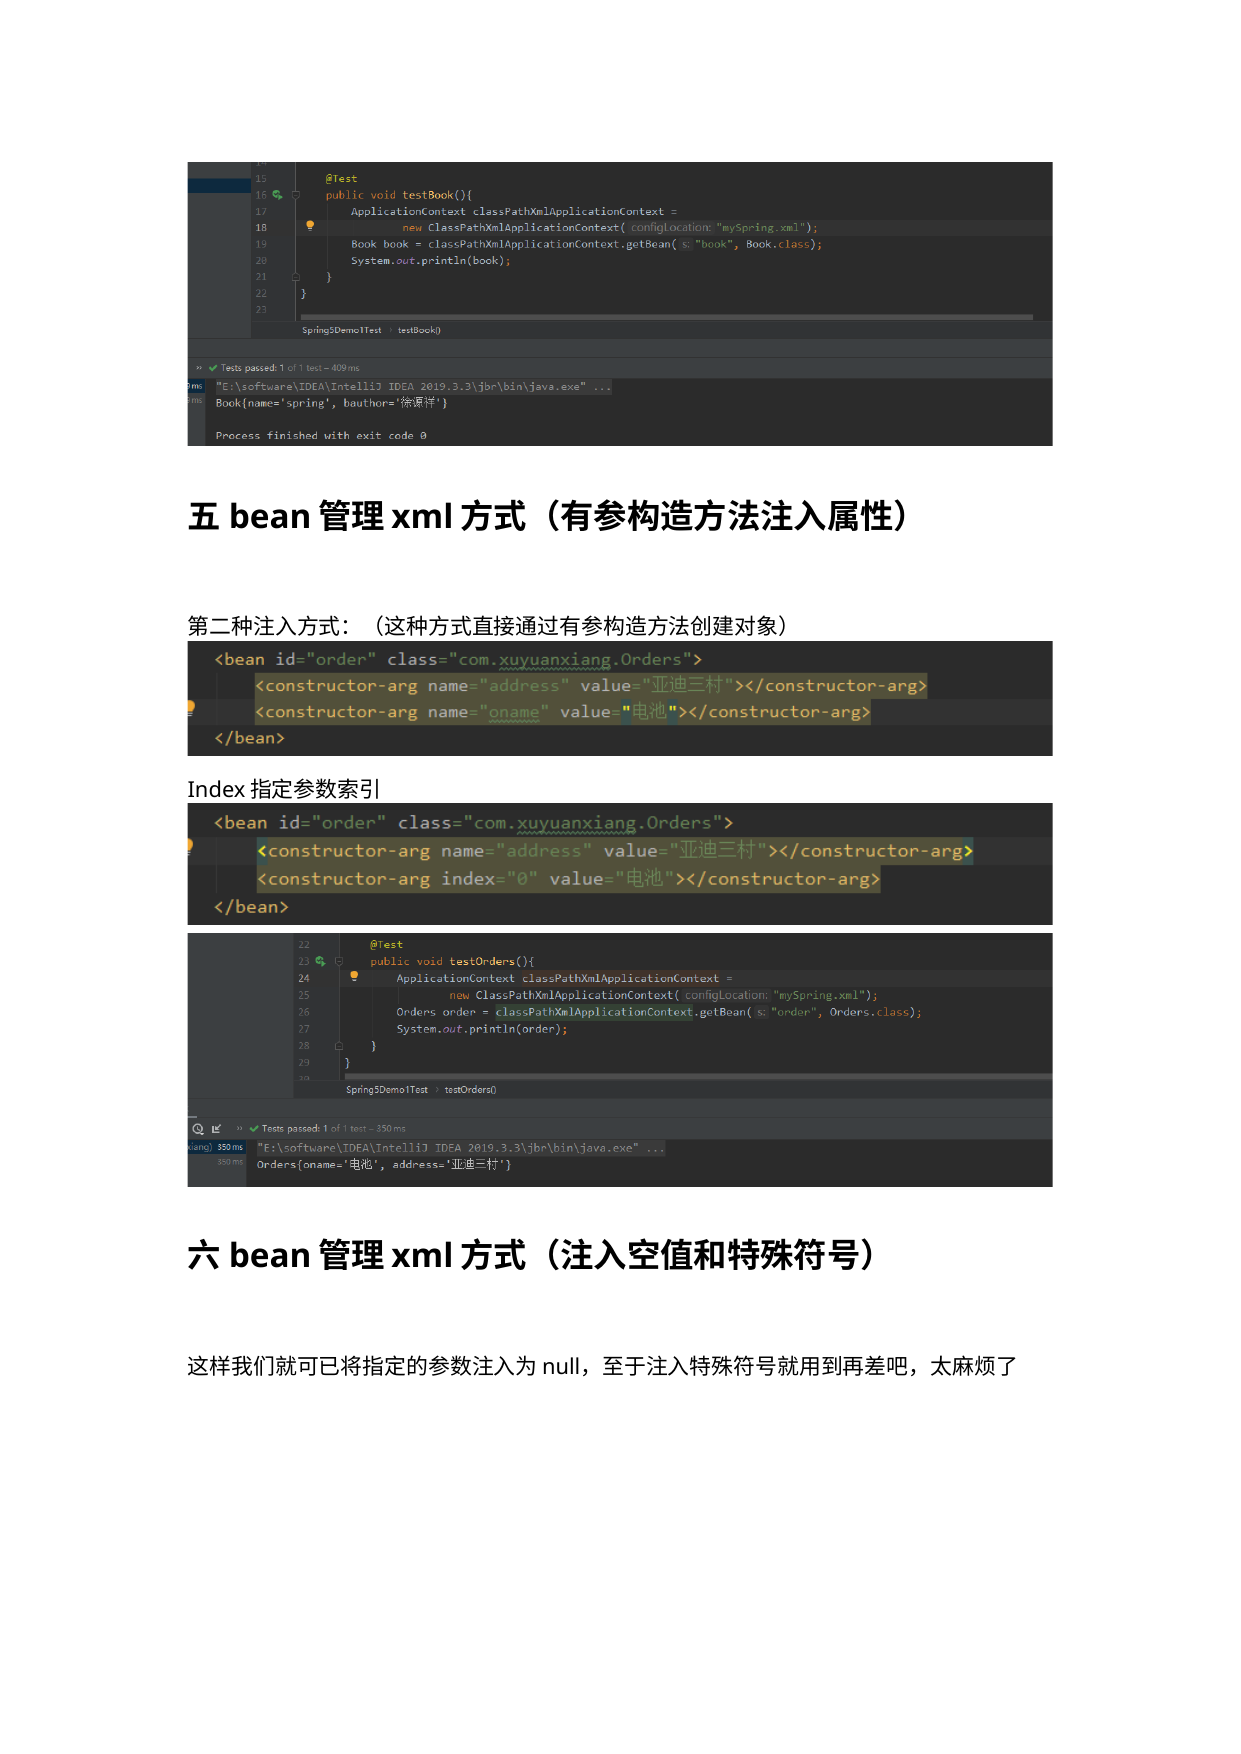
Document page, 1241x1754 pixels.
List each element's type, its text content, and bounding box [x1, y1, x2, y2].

text 这样我们就可已将指定的参数注入为null，至于注入特殊符号就用到再差吧，太麻烦了 [187, 1348, 1053, 1381]
picture [187, 803, 1053, 925]
text Index指定参数索引 [187, 771, 1053, 803]
picture [187, 641, 1053, 756]
subtitle 五 bean管理xml方式（有参构造方法注入属性） [187, 482, 1053, 547]
picture [187, 162, 1053, 446]
text 第二种注入方式：（这种方式直接通过有参构造方法创建对象） [187, 609, 1053, 641]
picture [187, 933, 1053, 1187]
subtitle 六 bean管理xml方式（注入空值和特殊符号） [187, 1221, 1053, 1286]
